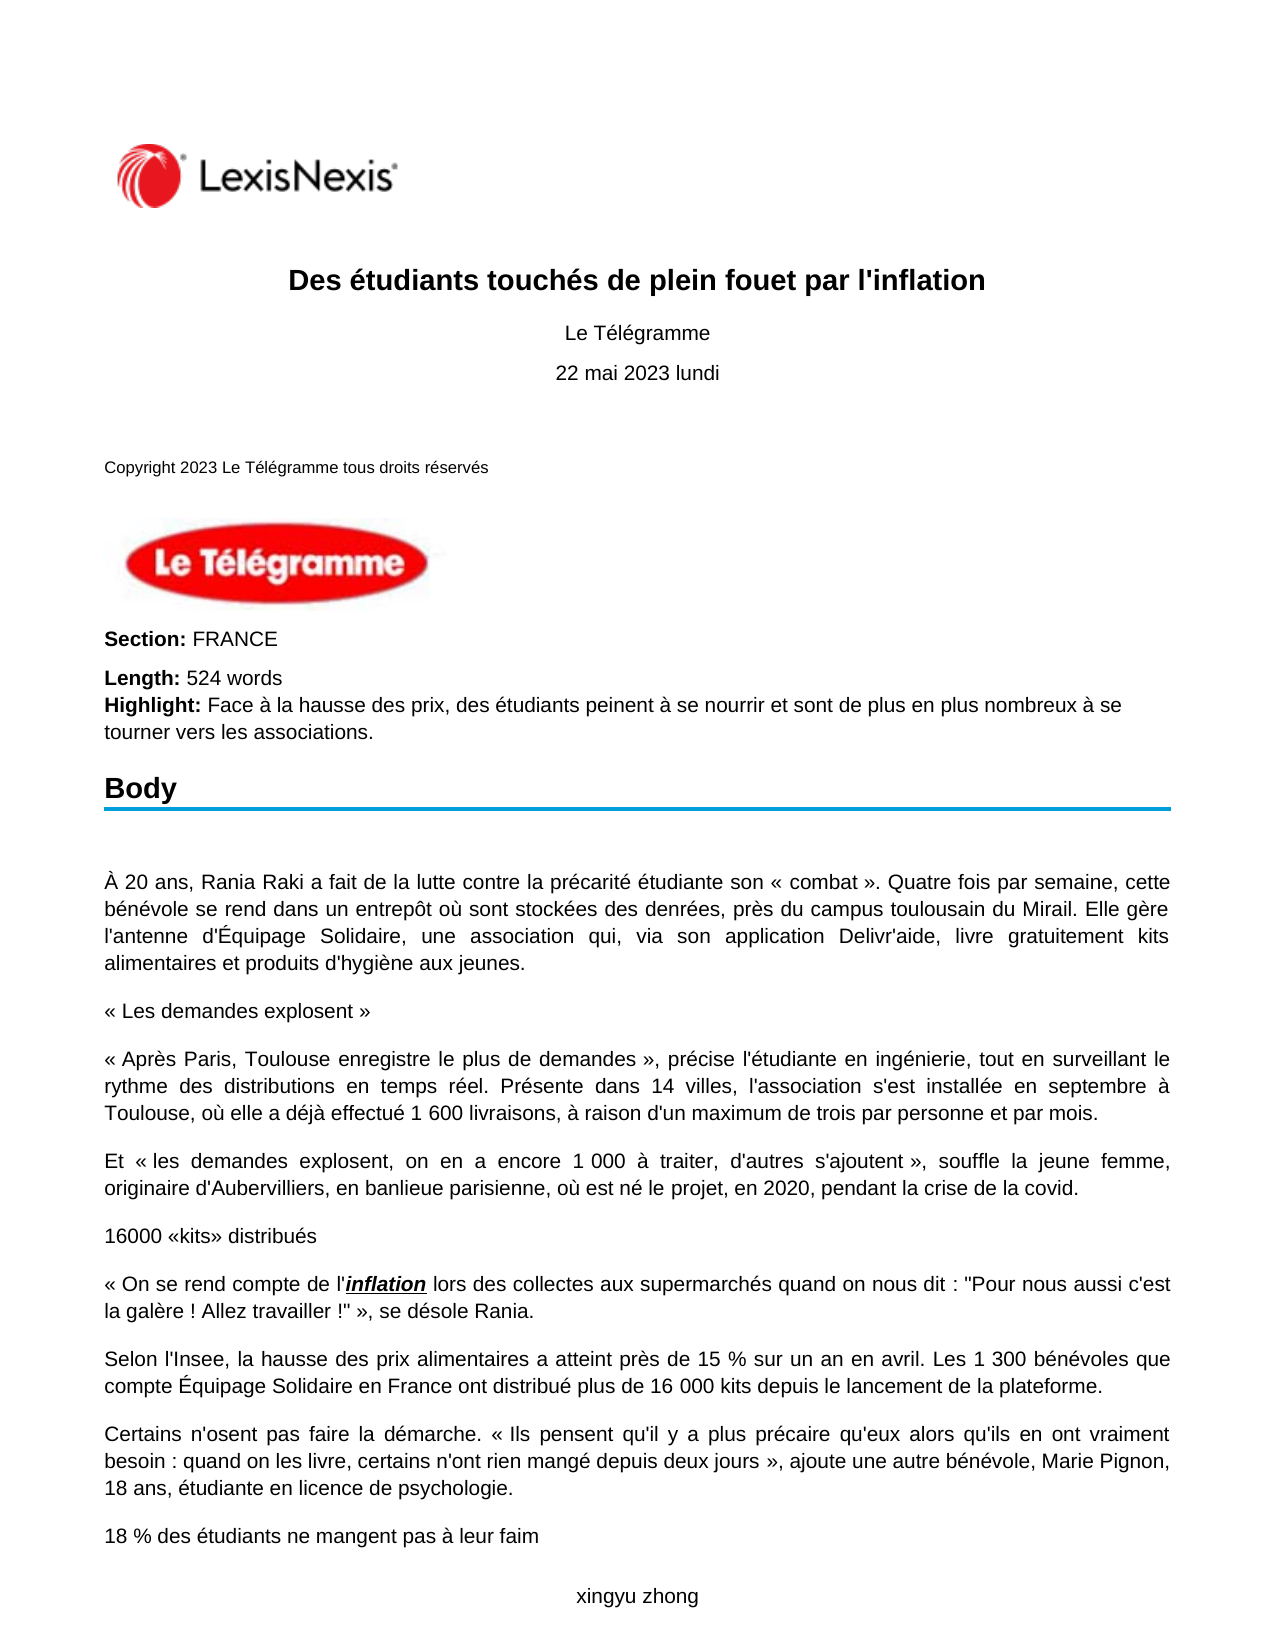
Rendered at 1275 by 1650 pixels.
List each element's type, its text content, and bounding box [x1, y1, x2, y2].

text Selon l'Insee, la hausse des prix alimentaires a atteint près de 15 % sur un an en avril. Les 1 300 bénévoles que compte Équipage Solidaire en France ont distribué plus de 16 000 kits depuis le lancement de la plateforme. [104, 1344, 1171, 1398]
text Copyright 2023 Le Télégramme tous droits réservés [104, 426, 1171, 477]
text « Les demandes explosent » [104, 996, 1171, 1023]
text Le Télégramme [104, 318, 1171, 345]
text « Après Paris, Toulouse enregistre le plus de demandes », précise l'étudiante en ingénierie, tout en surveillant le rythme des distributions en temps réel. Présente dans 14 villes, l'association s'est installée en septembre à Toulouse, où elle a déjà effectué 1 600 livraisons, à raison d'un maximum de trois par personne et par mois. [104, 1044, 1171, 1125]
text Section: FRANCE [104, 623, 1171, 650]
text Des étudiants touchés de plein fouet par l'inflation [104, 261, 1171, 297]
text Highlight: Face à la hausse des prix, des étudiants peinent à se nourrir et sont de plus en plus nombreux à se tourner vers les associations. [104, 690, 1171, 744]
text « On se rend compte de l'inflation lors des collectes aux supermarchés quand on nous dit : "Pour nous aussi c'est la galère ! Allez travailler !" », se désole Rania. [104, 1269, 1171, 1323]
text Certains n'osent pas faire la démarche. « Ils pensent qu'il y a plus précaire qu'eux alors qu'ils en ont vraiment besoin : quand on les livre, certains n'ont rien mangé depuis deux jours », ajoute une autre bénévole, Marie Pignon, 18 ans, étudiante en licence de psychologie. [104, 1419, 1171, 1500]
text Body [104, 769, 1171, 804]
text 22 mai 2023 lundi [104, 357, 1171, 384]
picture [104, 144, 412, 208]
text Et « les demandes explosent, on en a encore 1 000 à traiter, d'autres s'ajoutent », souffle la jeune femme, originaire d'Aubervilliers, en banlieue parisienne, où est né le projet, en 2020, pendant la crise de la covid. [104, 1146, 1171, 1200]
picture [104, 518, 450, 611]
text À 20 ans, Rania Raki a fait de la lutte contre la précarité étudiante son « combat ». Quatre fois par semaine, cette bénévole se rend dans un entrepôt où sont stockées des denrées, près du campus toulousain du Mirail. Elle gère l'antenne d'Équipage Solidaire, une association qui, via son application Delivr'aide, livre gratuitement kits alimentaires et produits d'hygiène aux jeunes. [104, 867, 1171, 975]
text 16000 «kits» distribués [104, 1221, 1171, 1248]
text Length: 524 words [104, 663, 1171, 690]
text 18 % des étudiants ne mangent pas à leur faim [104, 1521, 1171, 1548]
